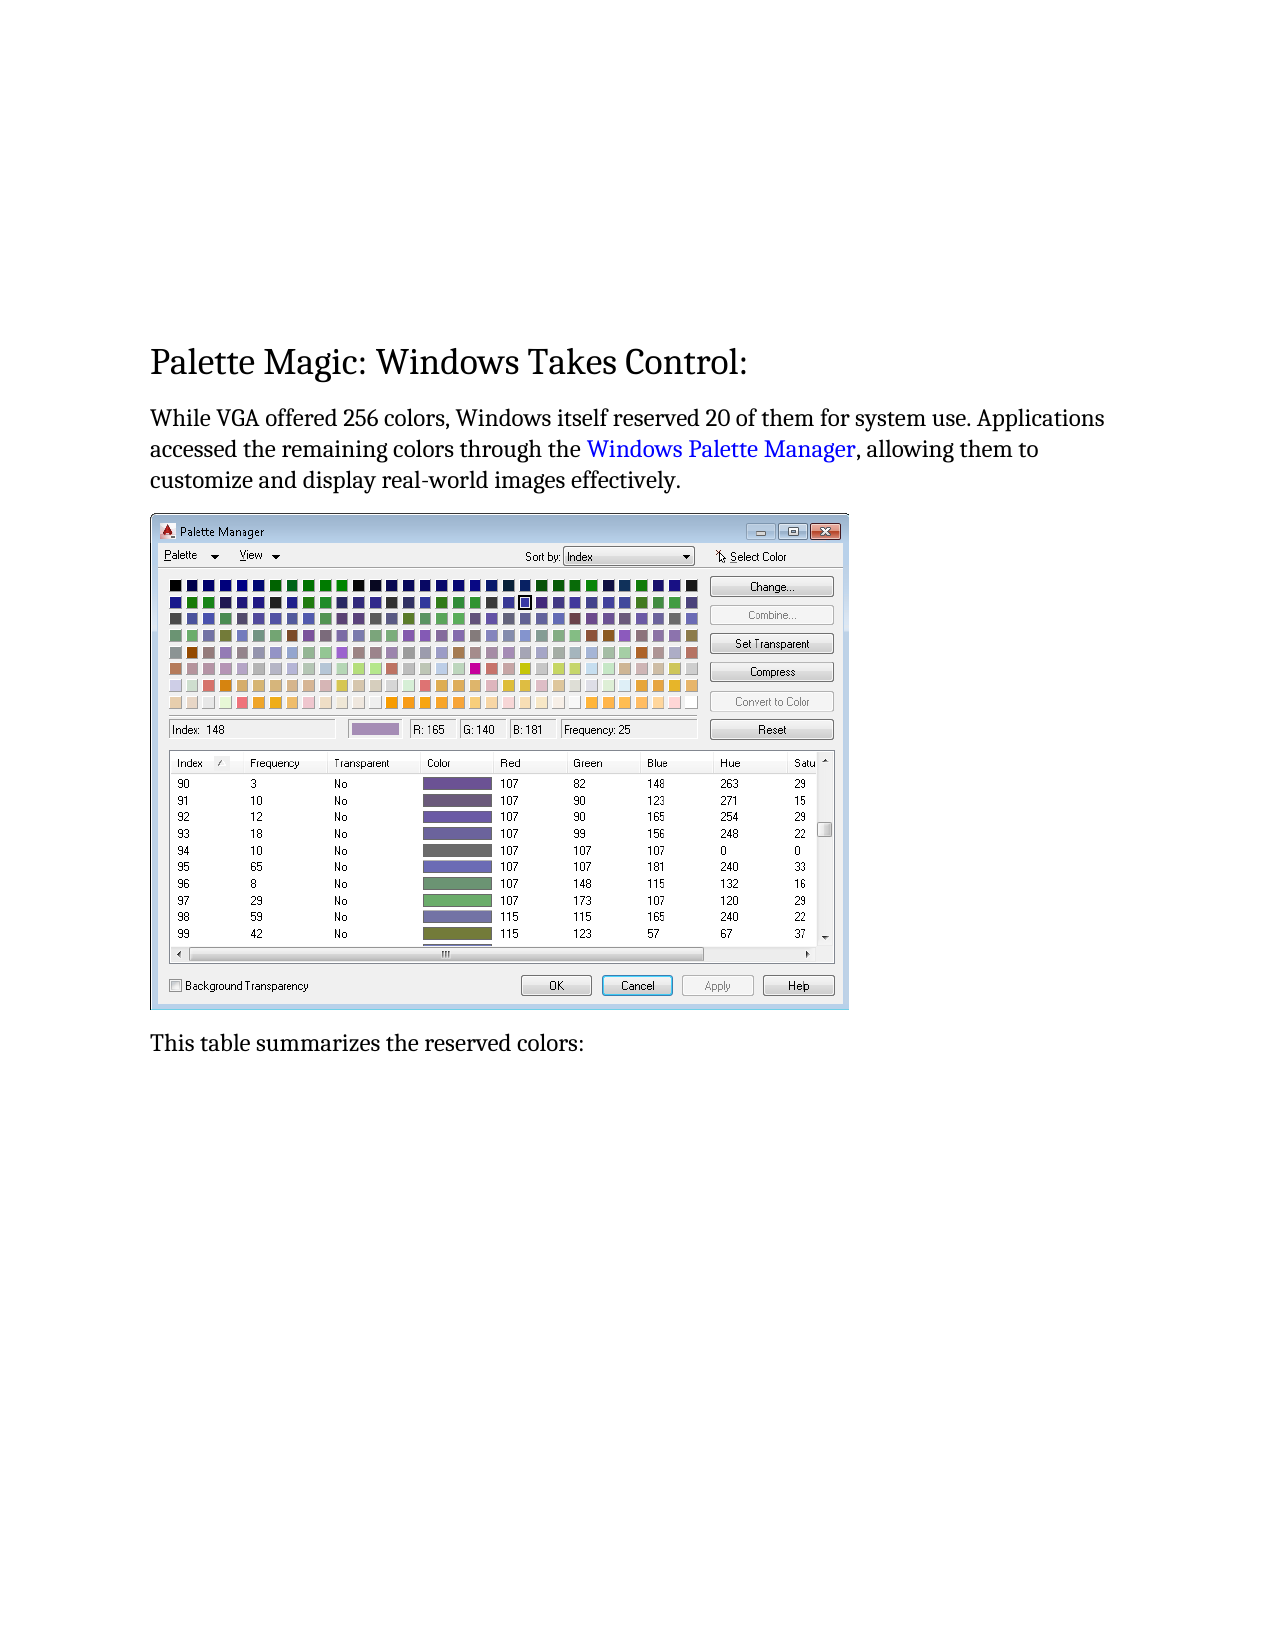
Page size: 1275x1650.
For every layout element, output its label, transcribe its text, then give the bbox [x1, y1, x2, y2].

picture [150, 513, 849, 1010]
text Palette Magic: Windows Takes Control: [150, 341, 1125, 384]
text This table summarizes the reserved colors: [150, 1029, 1125, 1057]
text While VGA offered 256 colors, Windows itself reserved 20 of them for system use. Applications accessed the remaining colors through the Windows Palette Manager, allowing them to customize and display real-world images effectively. [150, 404, 1125, 495]
